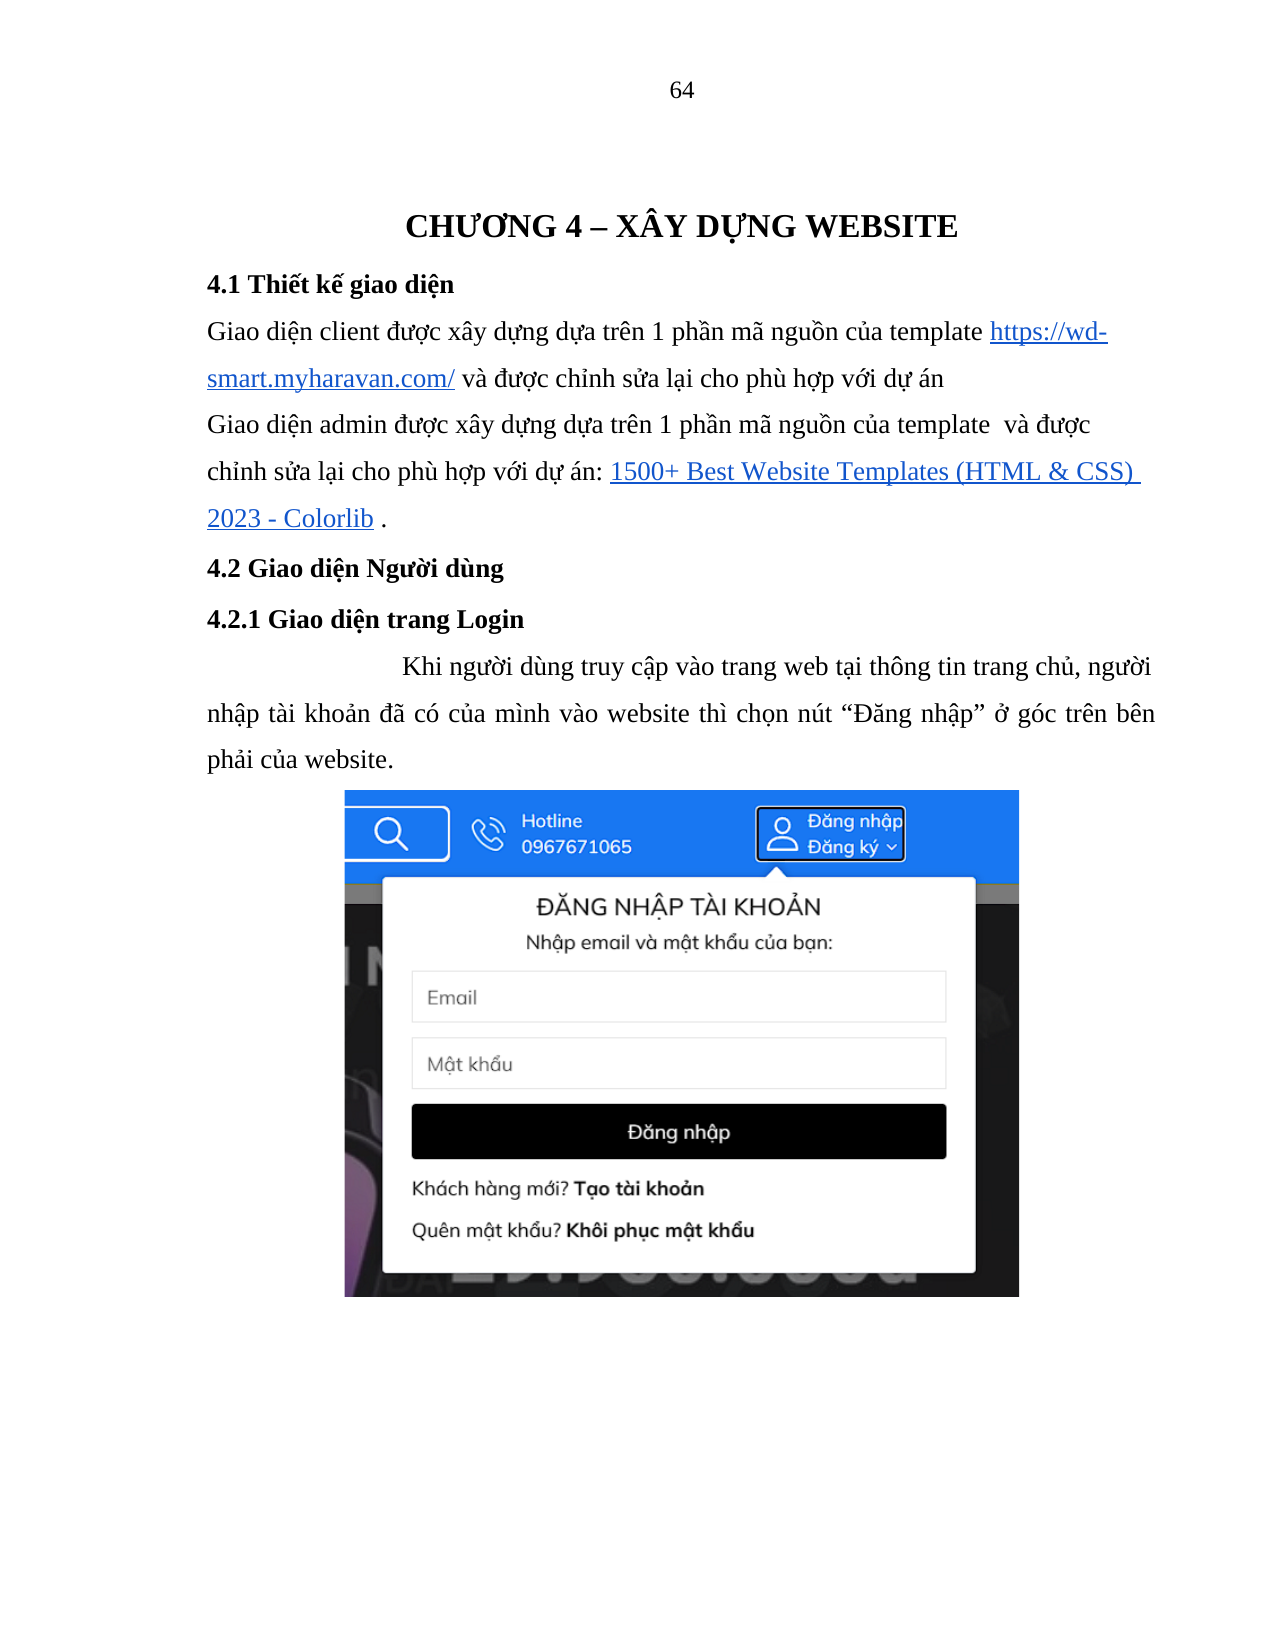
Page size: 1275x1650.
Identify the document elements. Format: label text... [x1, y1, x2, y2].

subtitle 4.2.1 Giao diện trang Login [207, 603, 1157, 634]
subtitle 4.2 Giao diện Người dùng [207, 553, 1157, 584]
picture [344, 790, 1020, 1297]
subtitle 4.1 Thiết kế giao diện [207, 268, 1157, 299]
text Khi người dùng truy cập vào trang web tại thông tin trang chủ, người dùng muốn đăng nhập tài khoản đã có của mình vào website thì chọn nút “Đăng nhập” ở góc trên bên phải của website. [207, 650, 1157, 774]
text Giao diện client được xây dựng dựa trên 1 phần mã nguồn của template https://wd-smart.myharavan.com/ và được chỉnh sửa lại cho phù hợp với dự án [207, 315, 1157, 393]
subtitle CHƯƠNG 4 – XÂY DỰNG WEBSITE [207, 207, 1157, 245]
text Giao diện admin được xây dựng dựa trên 1 phần mã nguồn của template và được chỉnh sửa lại cho phù hợp với dự án: 1500+ Best Website Templates (HTML & CSS) 2023 - Colorlib . [207, 408, 1157, 533]
